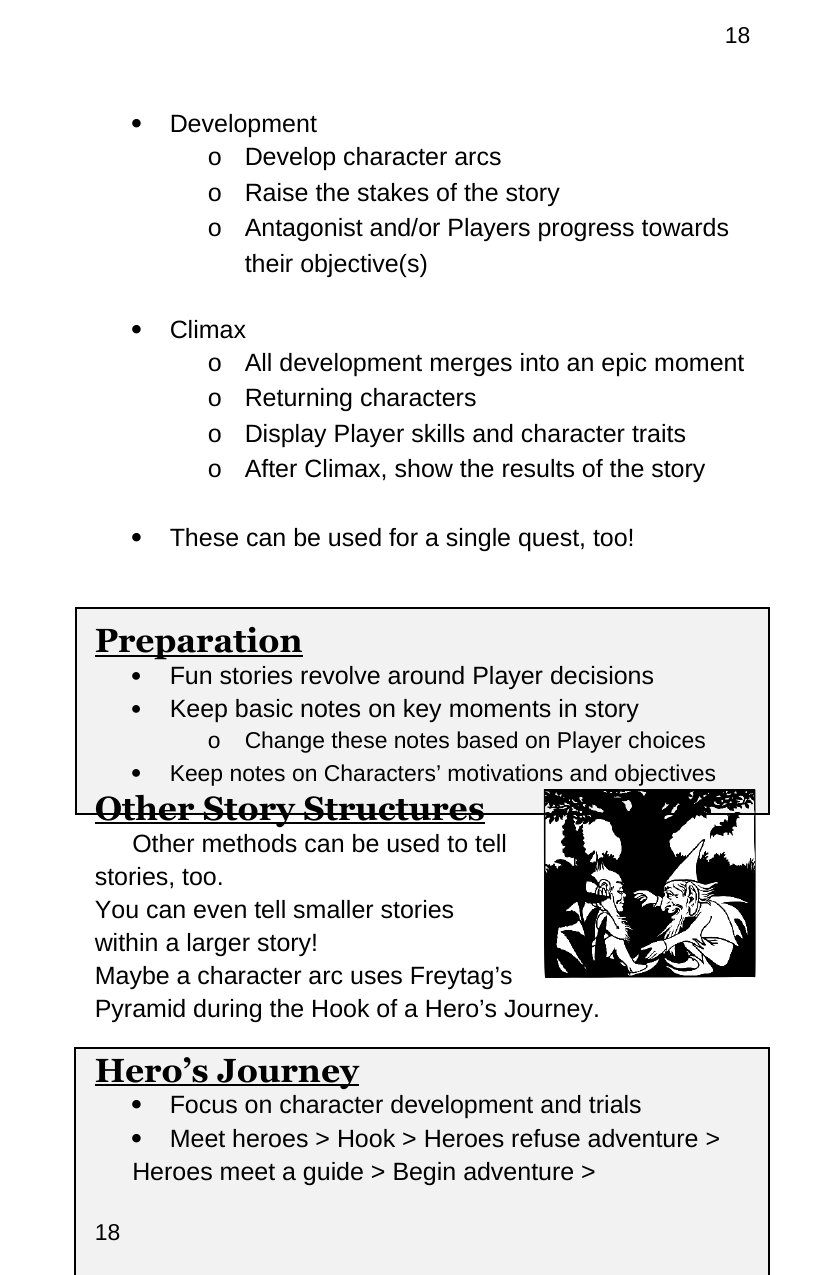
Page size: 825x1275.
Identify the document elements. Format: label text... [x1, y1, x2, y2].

list Returning characters [207, 383, 750, 414]
list Antagonist and/or Players progress towards their objective(s) [207, 213, 750, 277]
subtitle Preparation [94, 622, 750, 660]
list After Climax, show the results of the story [207, 454, 750, 485]
list All development merges into an epic moment [207, 348, 750, 379]
list Focus on character development and trials [132, 1091, 750, 1119]
list Display Player skills and character traits [207, 419, 750, 450]
list Development [132, 109, 750, 138]
text Other methods can be used to tell stories, too. You can even tell smaller stories within a larger story! Maybe a character arc uses Freytag’s Pyramid during the Hook of a Hero’s Journey. [94, 829, 750, 1023]
subtitle Hero’s Journey [94, 1052, 750, 1089]
list Keep basic notes on key moments in story [132, 694, 750, 723]
list Change these notes based on Player choices [207, 727, 750, 755]
list Raise the stakes of the story [207, 178, 750, 209]
subtitle Other Story Structures [94, 790, 543, 828]
list Keep notes on Characters’ motivations and objectives [132, 759, 750, 786]
list Develop character arcs [207, 142, 750, 173]
list Meet heroes > Hook > Heroes refuse adventure > [132, 1124, 750, 1152]
picture [543, 789, 756, 978]
text Heroes meet a guide > Begin adventure > [132, 1157, 750, 1186]
list Climax [132, 315, 750, 343]
list Fun stories revolve around Player decisions [132, 661, 750, 690]
list These can be used for a single quest, too! [132, 523, 750, 552]
